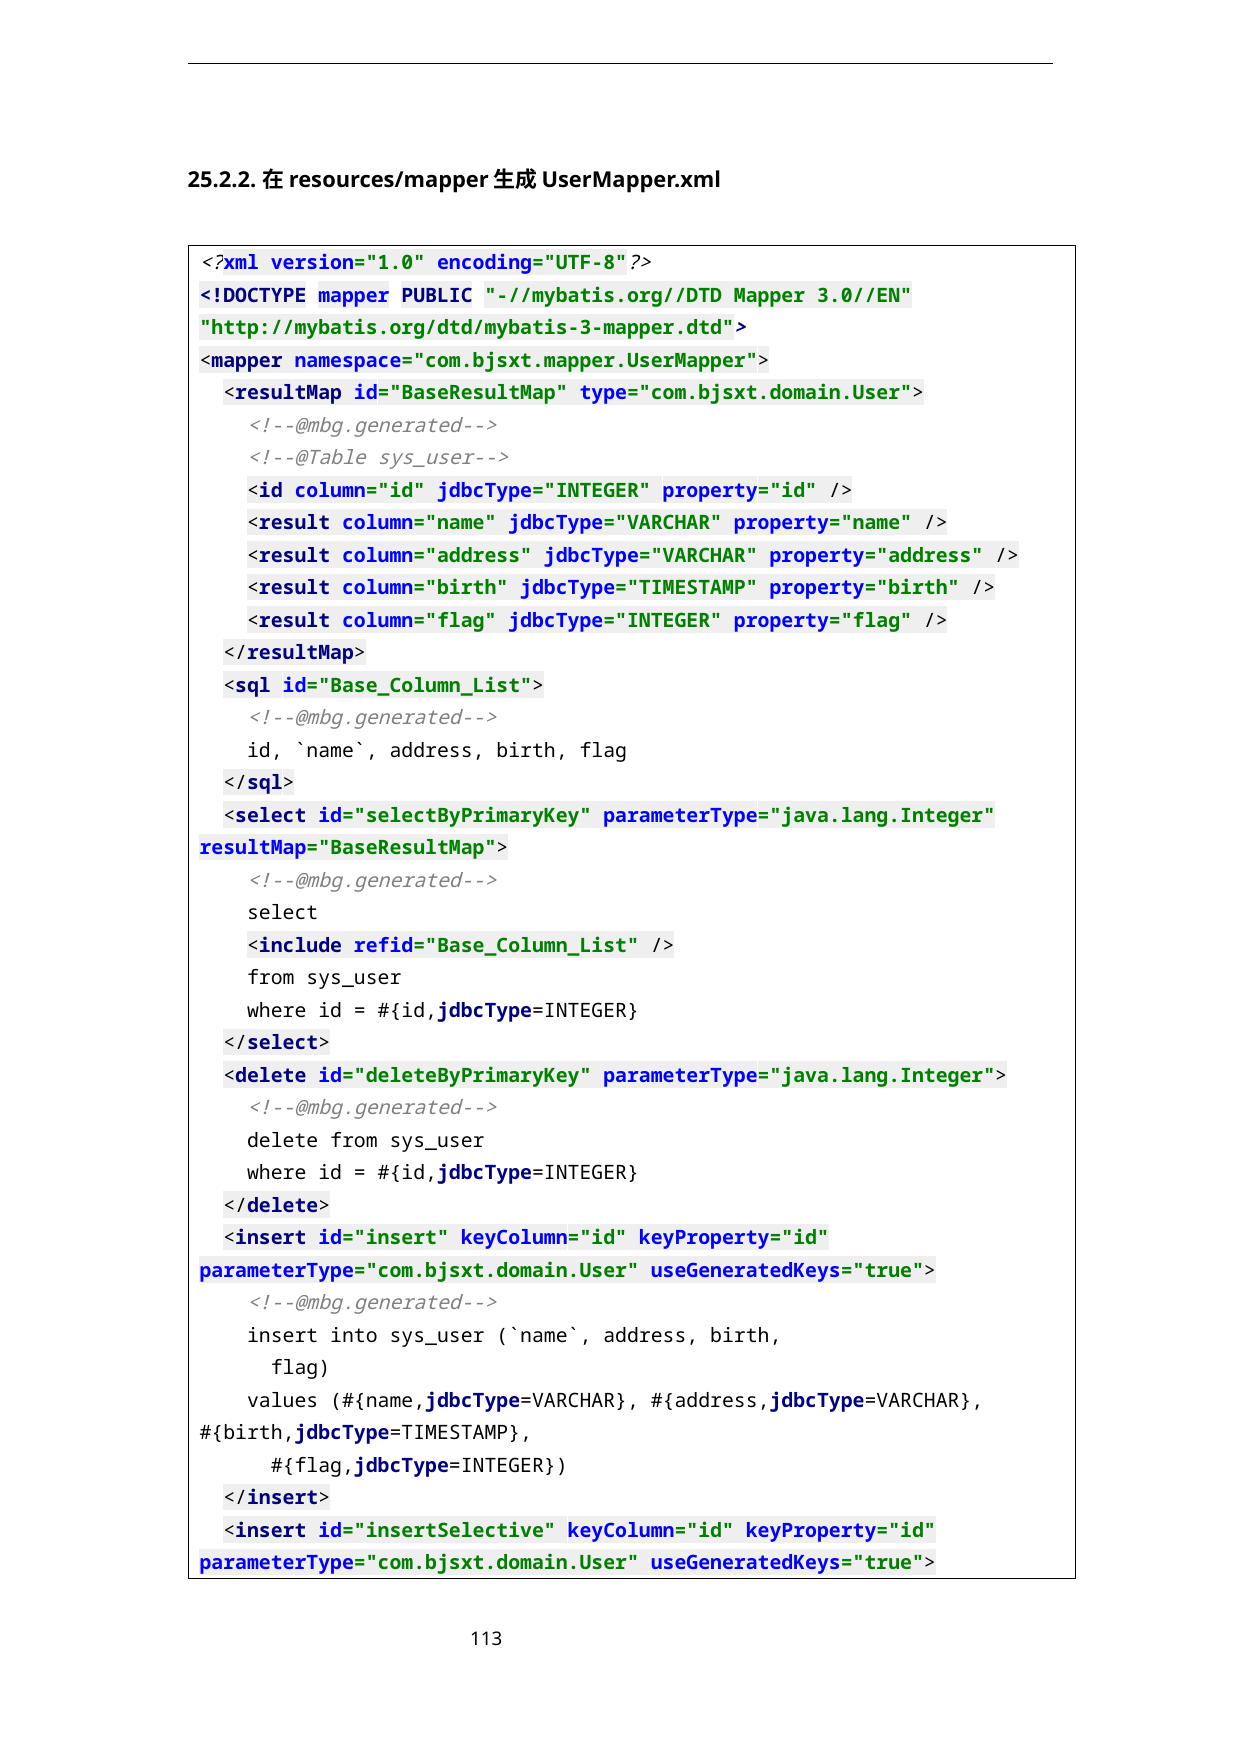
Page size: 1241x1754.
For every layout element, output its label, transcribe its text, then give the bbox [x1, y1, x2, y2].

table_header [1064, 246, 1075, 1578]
subtitle 在resources/mapper生成UserMapper.xml [187, 162, 1053, 194]
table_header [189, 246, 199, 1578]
